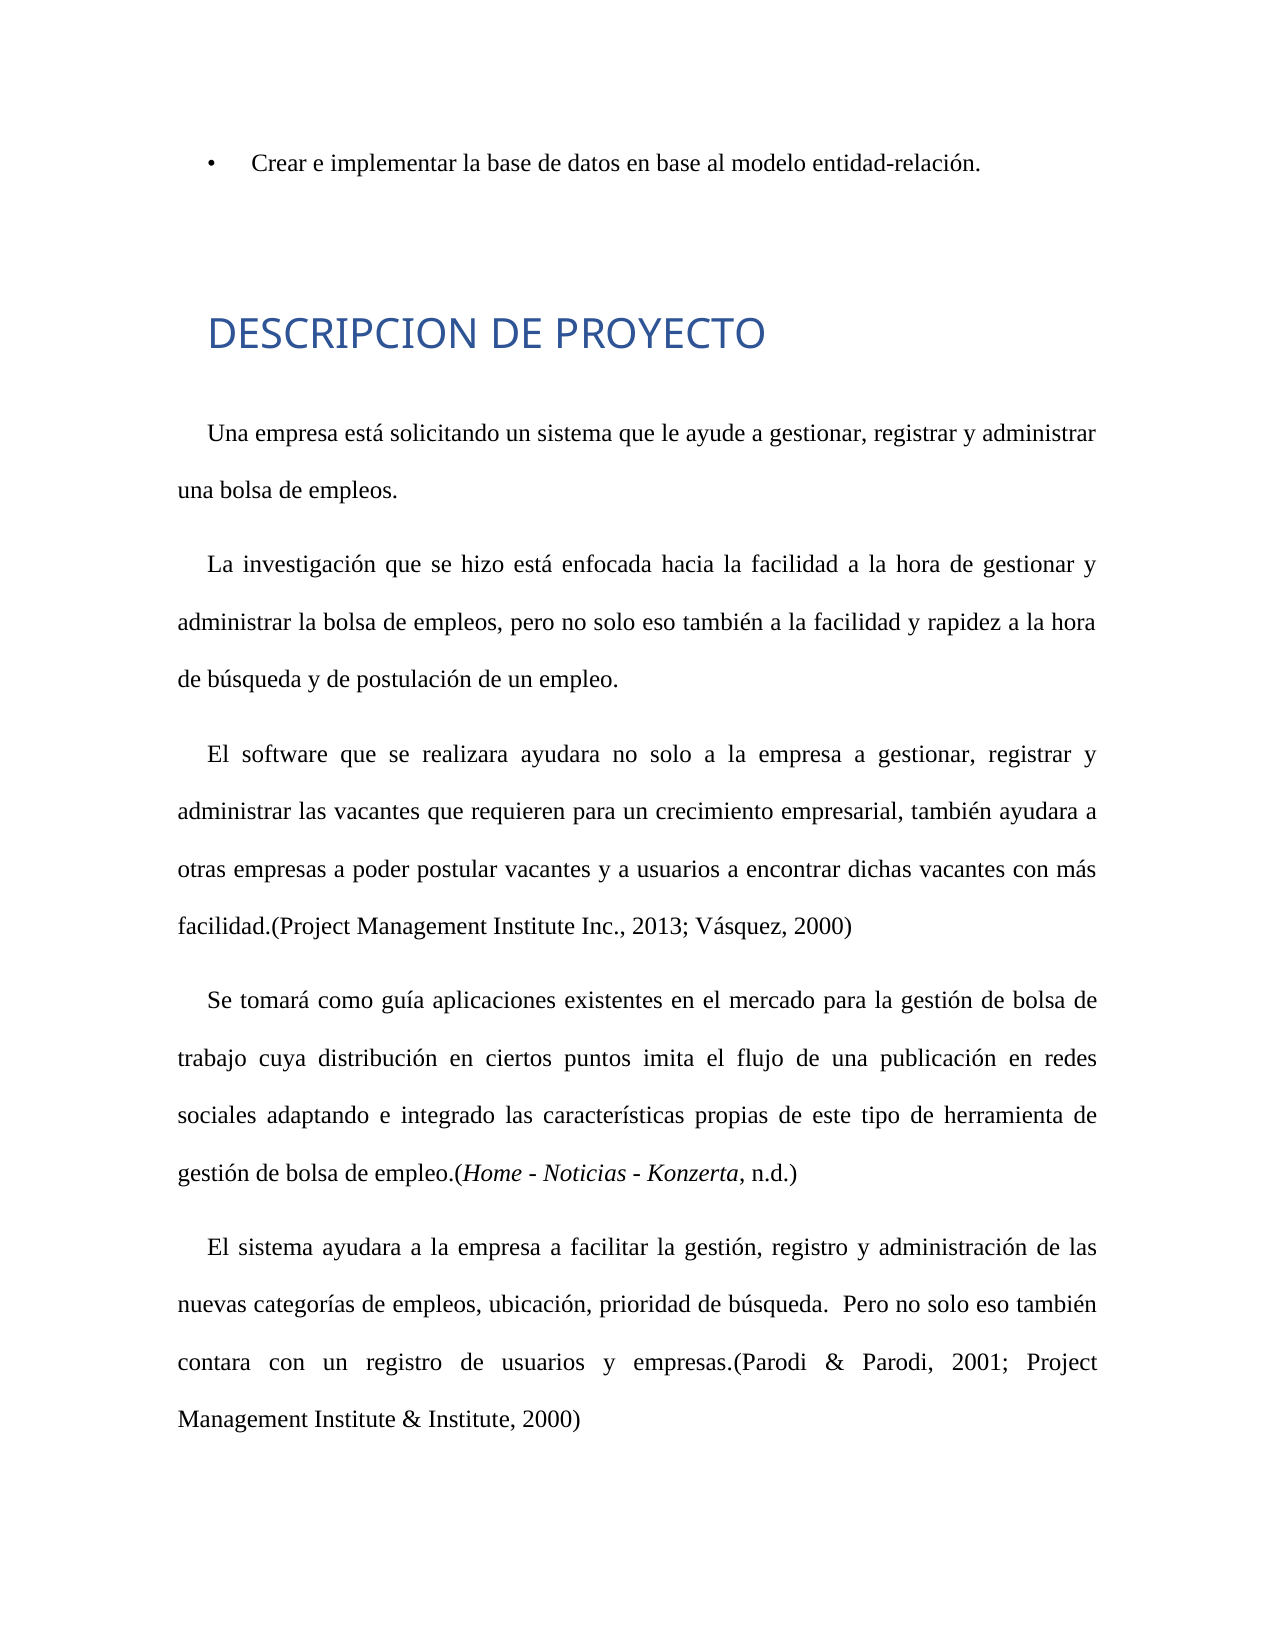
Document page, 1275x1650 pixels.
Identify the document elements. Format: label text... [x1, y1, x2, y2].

text El software que se realizara ayudara no solo a la empresa a gestionar, registrar y administrar las vacantes que requieren para un crecimiento empresarial, también ayudara a otras empresas a poder postular vacantes y a usuarios a encontrar dichas vacantes con más facilidad. [177, 739, 1098, 940]
subtitle DESCRIPCION DE PROYECTO [177, 304, 1098, 361]
text La investigación que se hizo está enfocada hacia la facilidad a la hora de gestionar y administrar la bolsa de empleos, pero no solo eso también a la facilidad y rapidez a la hora de búsqueda y de postulación de un empleo. [177, 549, 1098, 693]
text Se tomará como guía aplicaciones existentes en el mercado para la gestión de bolsa de trabajo cuya distribución en ciertos puntos imita el flujo de una publicación en redes sociales adaptando e integrado las características propias de este tipo de herramienta de gestión de bolsa de empleo. [177, 985, 1098, 1187]
text • Crear e implementar la base de datos en base al modelo entidad-relación. [177, 148, 1098, 176]
text El sistema ayudara a la empresa a facilitar la gestión, registro y administración de las nuevas categorías de empleos, ubicación, prioridad de búsqueda. Pero no solo eso también contara con un registro de usuarios y empresas. [177, 1232, 1098, 1433]
text Una empresa está solicitando un sistema que le ayude a gestionar, registrar y administrar una bolsa de empleos. [177, 418, 1098, 504]
